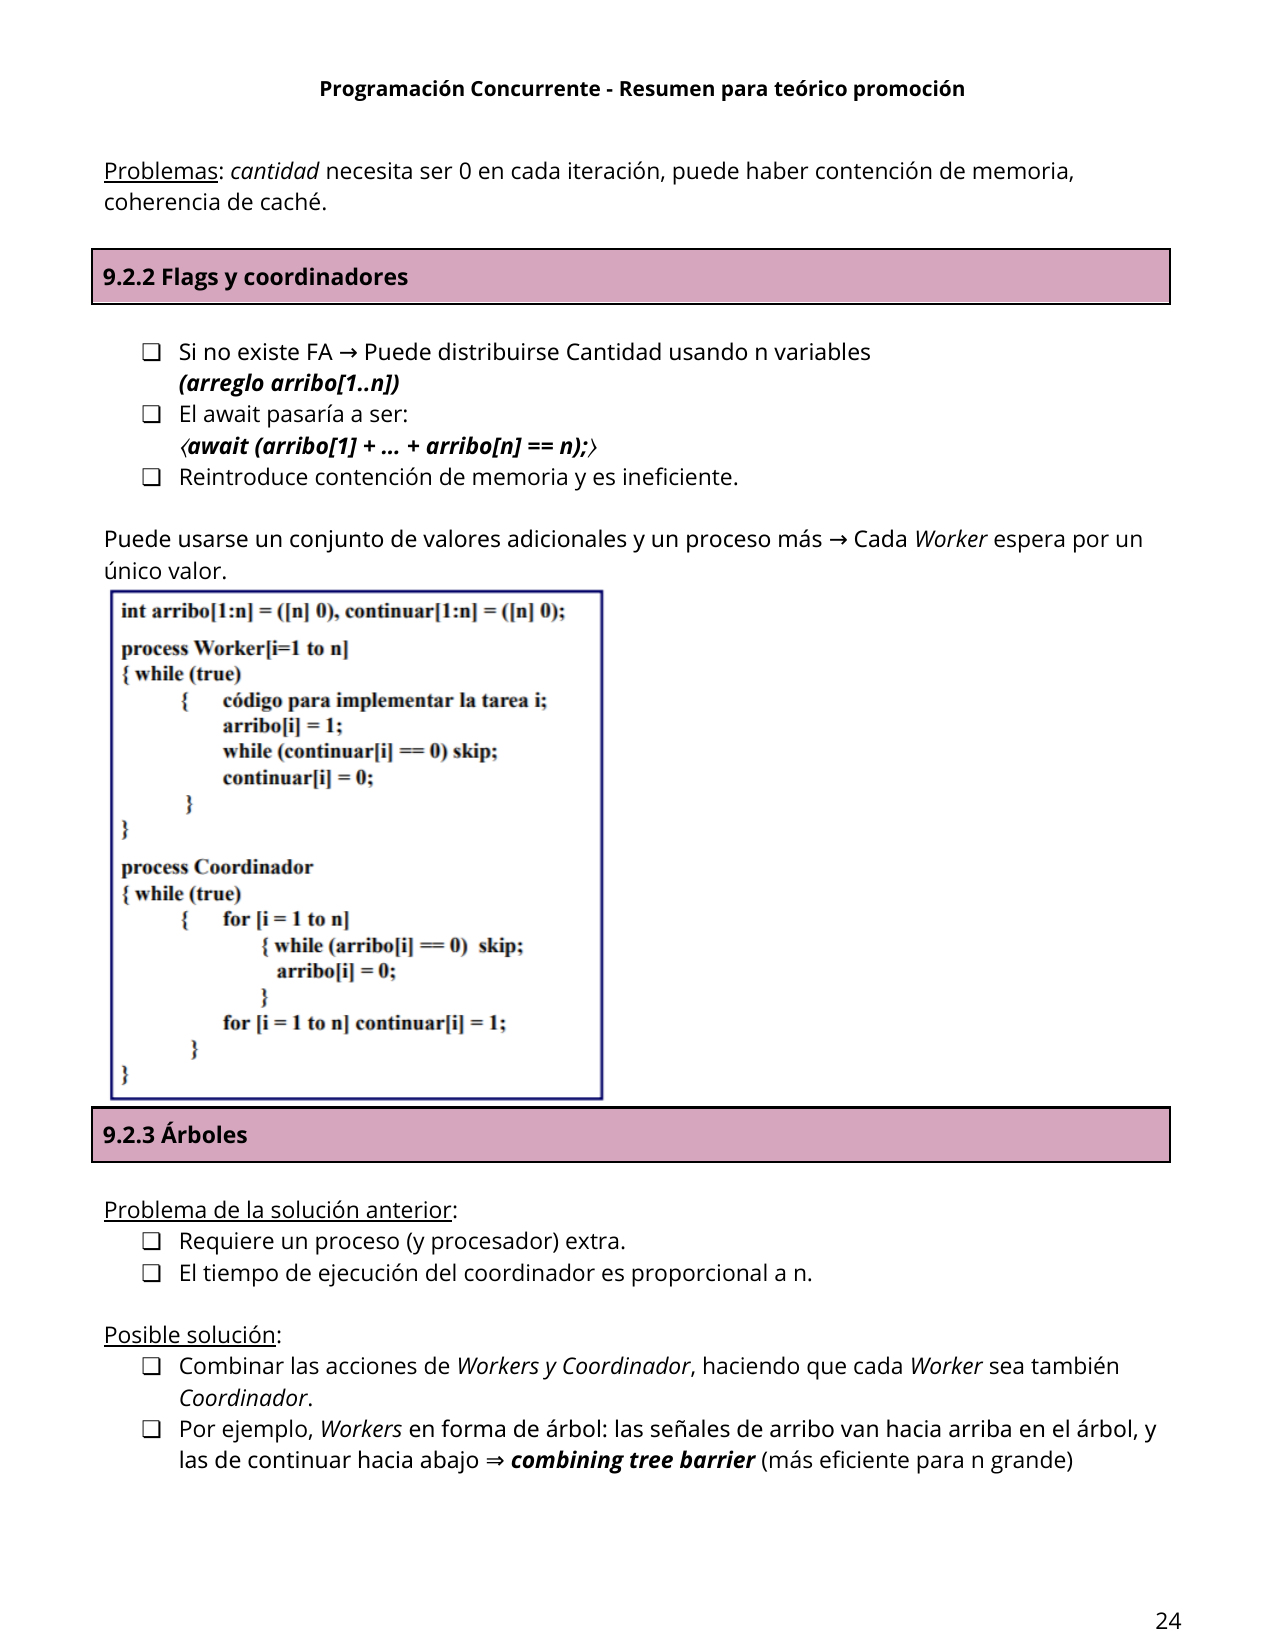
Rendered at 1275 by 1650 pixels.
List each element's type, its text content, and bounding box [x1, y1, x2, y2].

list Requiere un proceso (y procesador) extra. [141, 1225, 1181, 1256]
text Problemas: cantidad necesita ser 0 en cada iteración, puede haber contención de memoria, coherencia de caché. [103, 154, 1181, 217]
text (arreglo arribo[1..n]) [103, 367, 1181, 398]
list Si no existe FA → Puede distribuirse Cantidad usando n variables [141, 336, 1181, 367]
list Reintroduce contención de memoria y es ineficiente. [141, 461, 1181, 492]
text Puede usarse un conjunto de valores adicionales y un proceso más → Cada Worker espera por un único valor. [103, 523, 1181, 586]
text Problema de la solución anterior: [103, 1194, 1181, 1225]
picture [103, 585, 609, 1106]
text Posible solución: [103, 1319, 1181, 1350]
list El await pasaría a ser: 〈await (arribo[1] + … + arribo[n] == n);〉 [141, 398, 1181, 461]
list Por ejemplo, Workers en forma de árbol: las señales de arribo van hacia arriba en el árbol, y las de continuar hacia abajo ⇒ combining tree barrier (más eficiente para n grande) [141, 1413, 1181, 1475]
table_header 9.2.2 Flags y coordinadores [93, 250, 1169, 302]
list El tiempo de ejecución del coordinador es proporcional a n. [141, 1256, 1181, 1288]
list Combinar las acciones de Workers y Coordinador, haciendo que cada Worker sea también Coordinador. [141, 1350, 1181, 1413]
table_header 9.2.3 Árboles [93, 1109, 1169, 1161]
